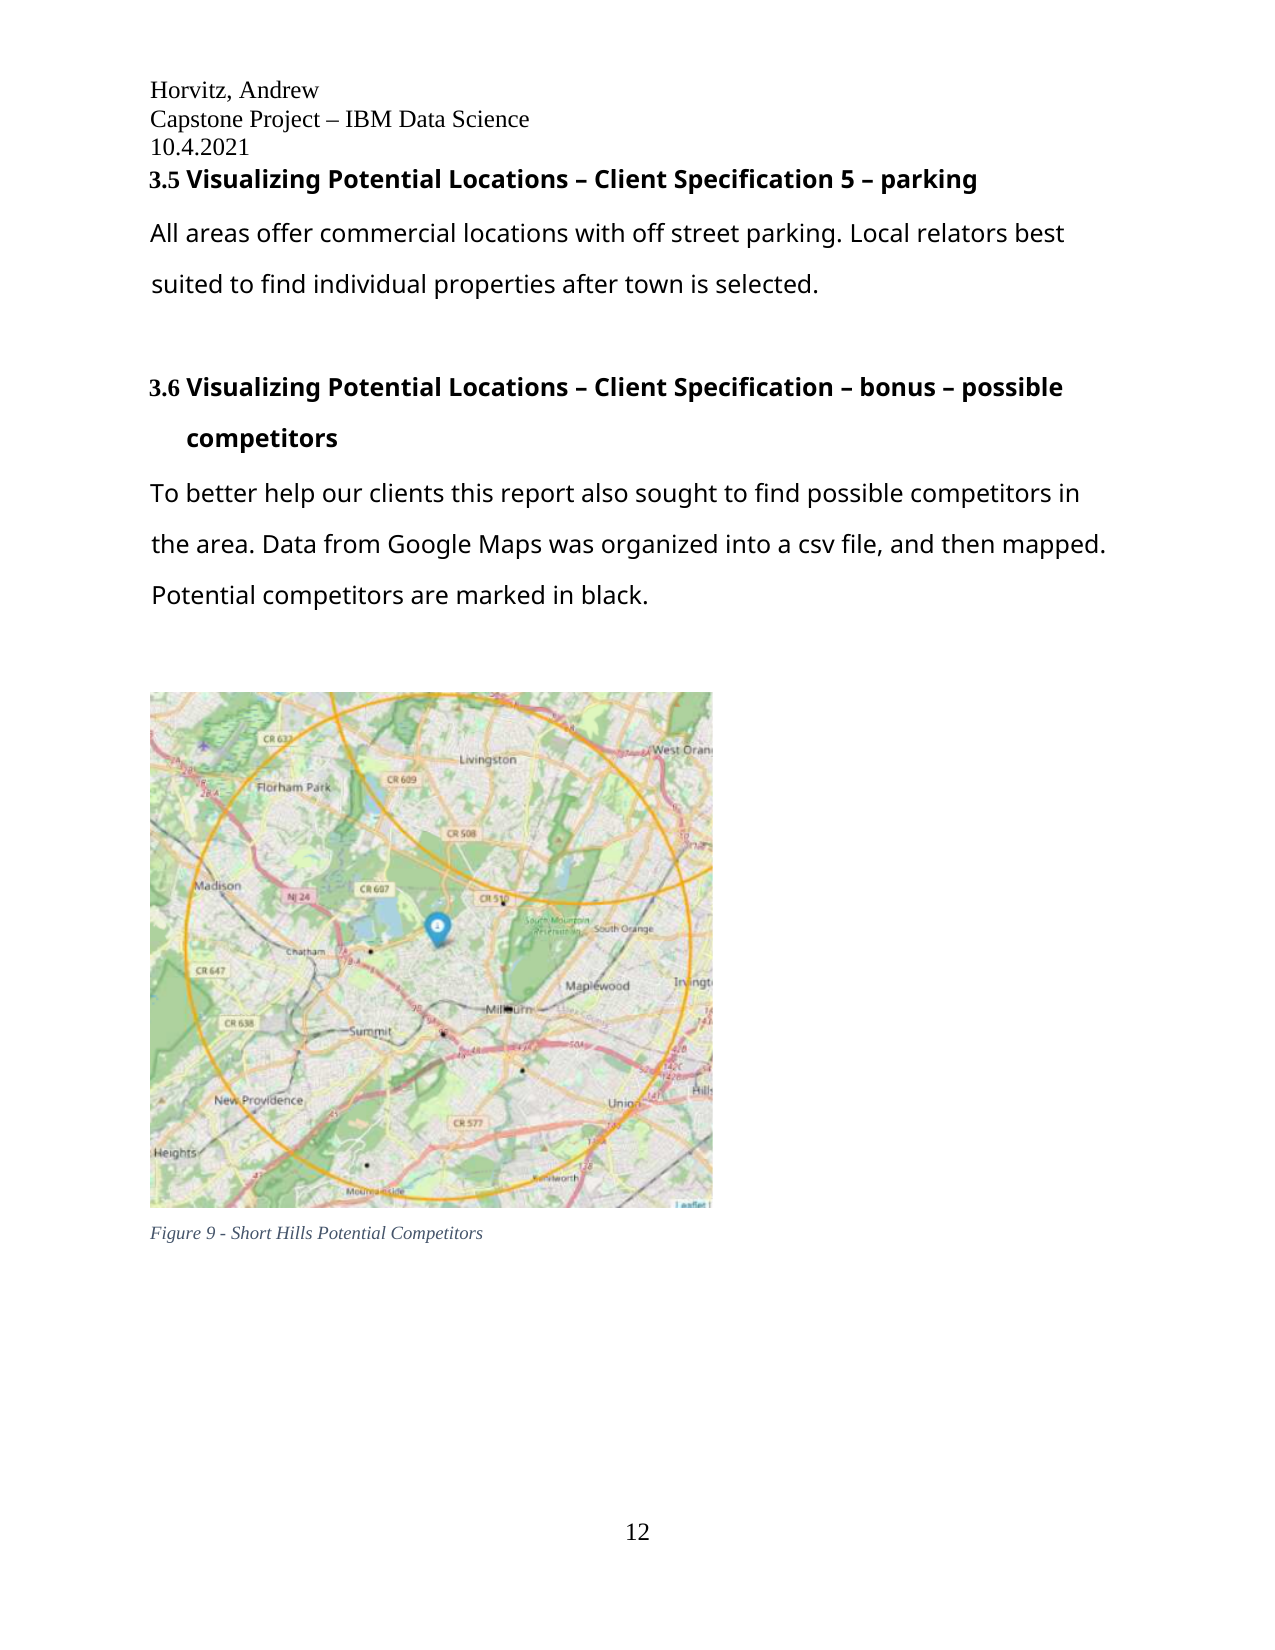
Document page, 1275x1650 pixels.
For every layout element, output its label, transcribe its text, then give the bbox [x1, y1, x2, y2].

subtitle Visualizing Potential Locations – Client Specification – bonus – possible competitors [148, 370, 1125, 455]
text All areas offer commercial locations with off street parking. Local relators best suited to find individual properties after town is selected. [150, 216, 1125, 301]
subtitle Visualizing Potential Locations – Client Specification 5 – parking [148, 161, 1125, 195]
text To better help our clients this report also sought to find possible competitors in the area. Data from Google Maps was organized into a csv file, and then mapped. Potential competitors are marked in black. [150, 475, 1125, 612]
picture [150, 692, 713, 1208]
